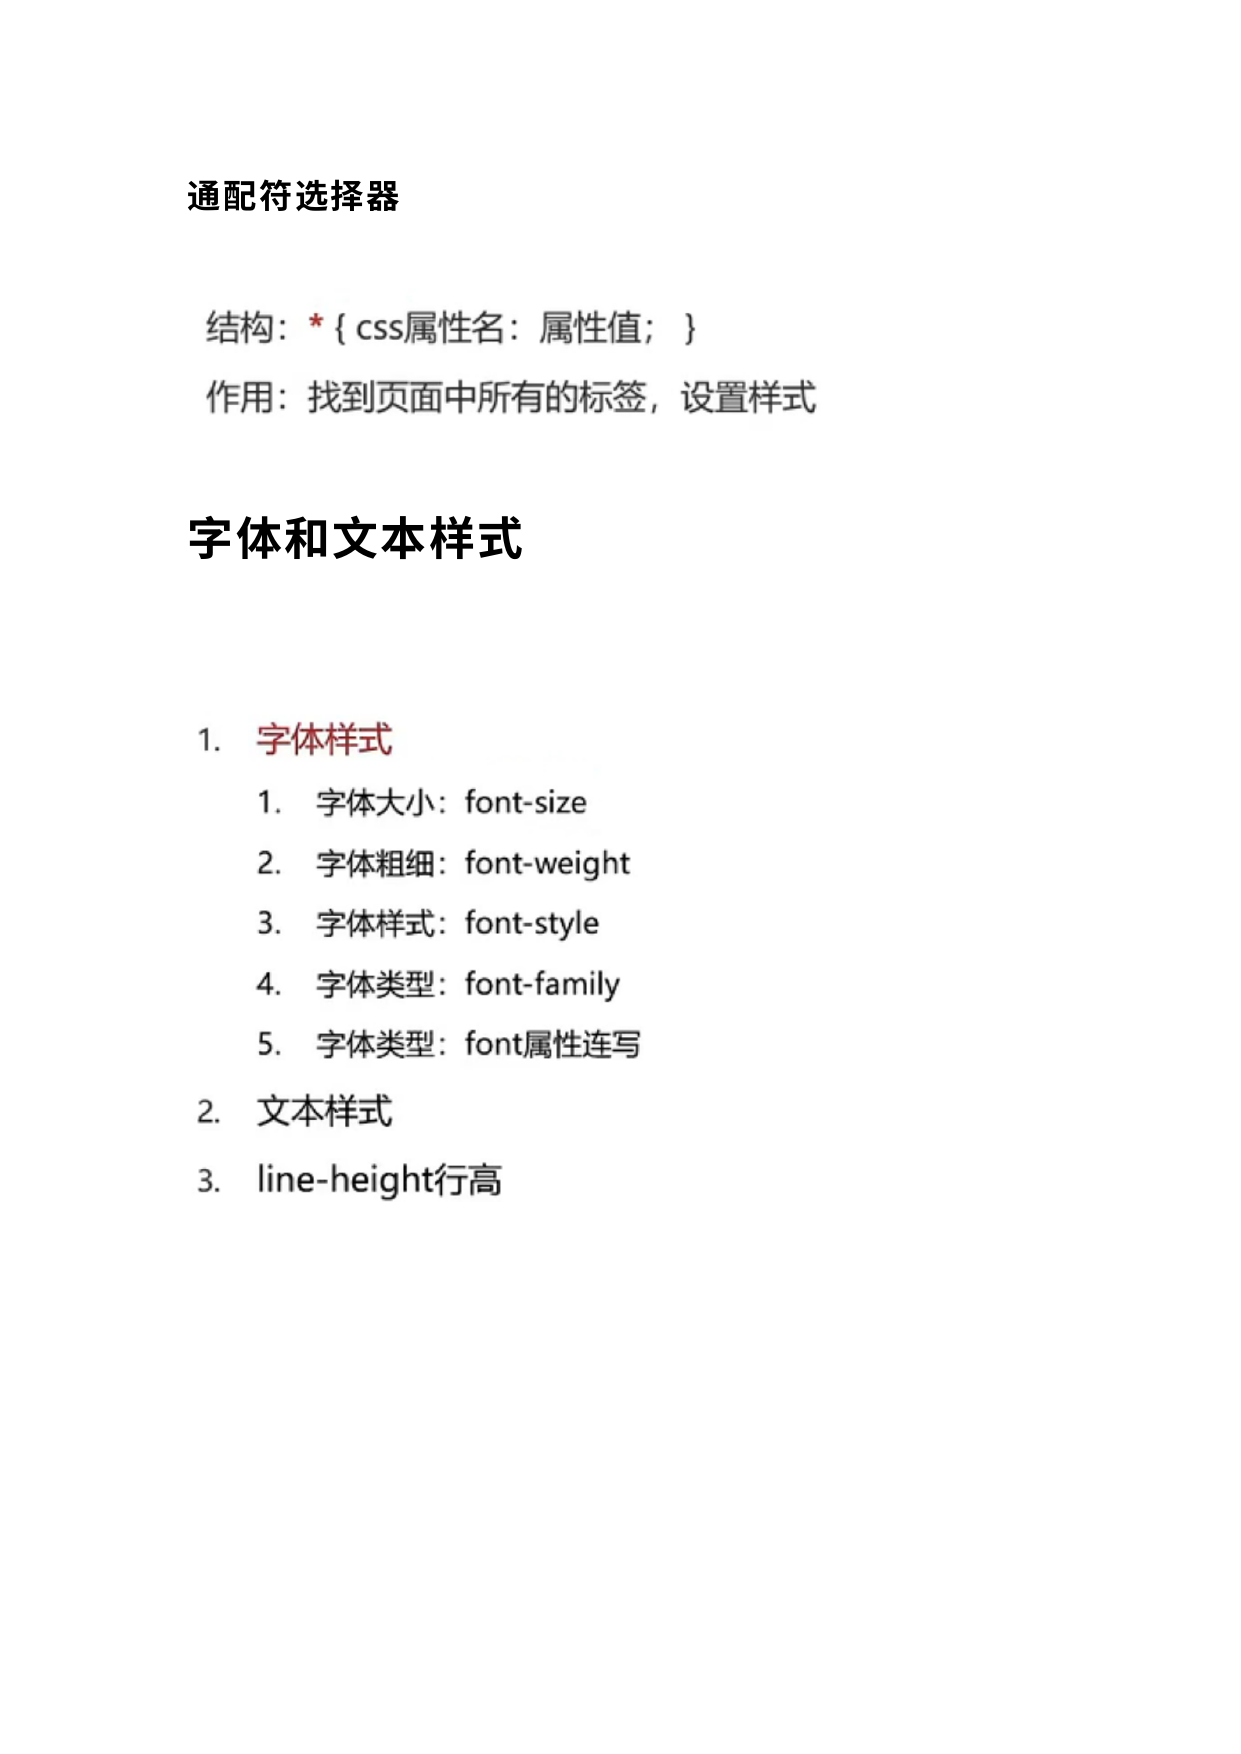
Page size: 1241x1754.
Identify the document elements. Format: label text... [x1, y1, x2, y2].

subtitle 通配符选择器 [187, 162, 1053, 227]
subtitle 字体和文本样式 [187, 487, 1053, 584]
picture [187, 288, 883, 434]
picture [187, 711, 666, 1202]
